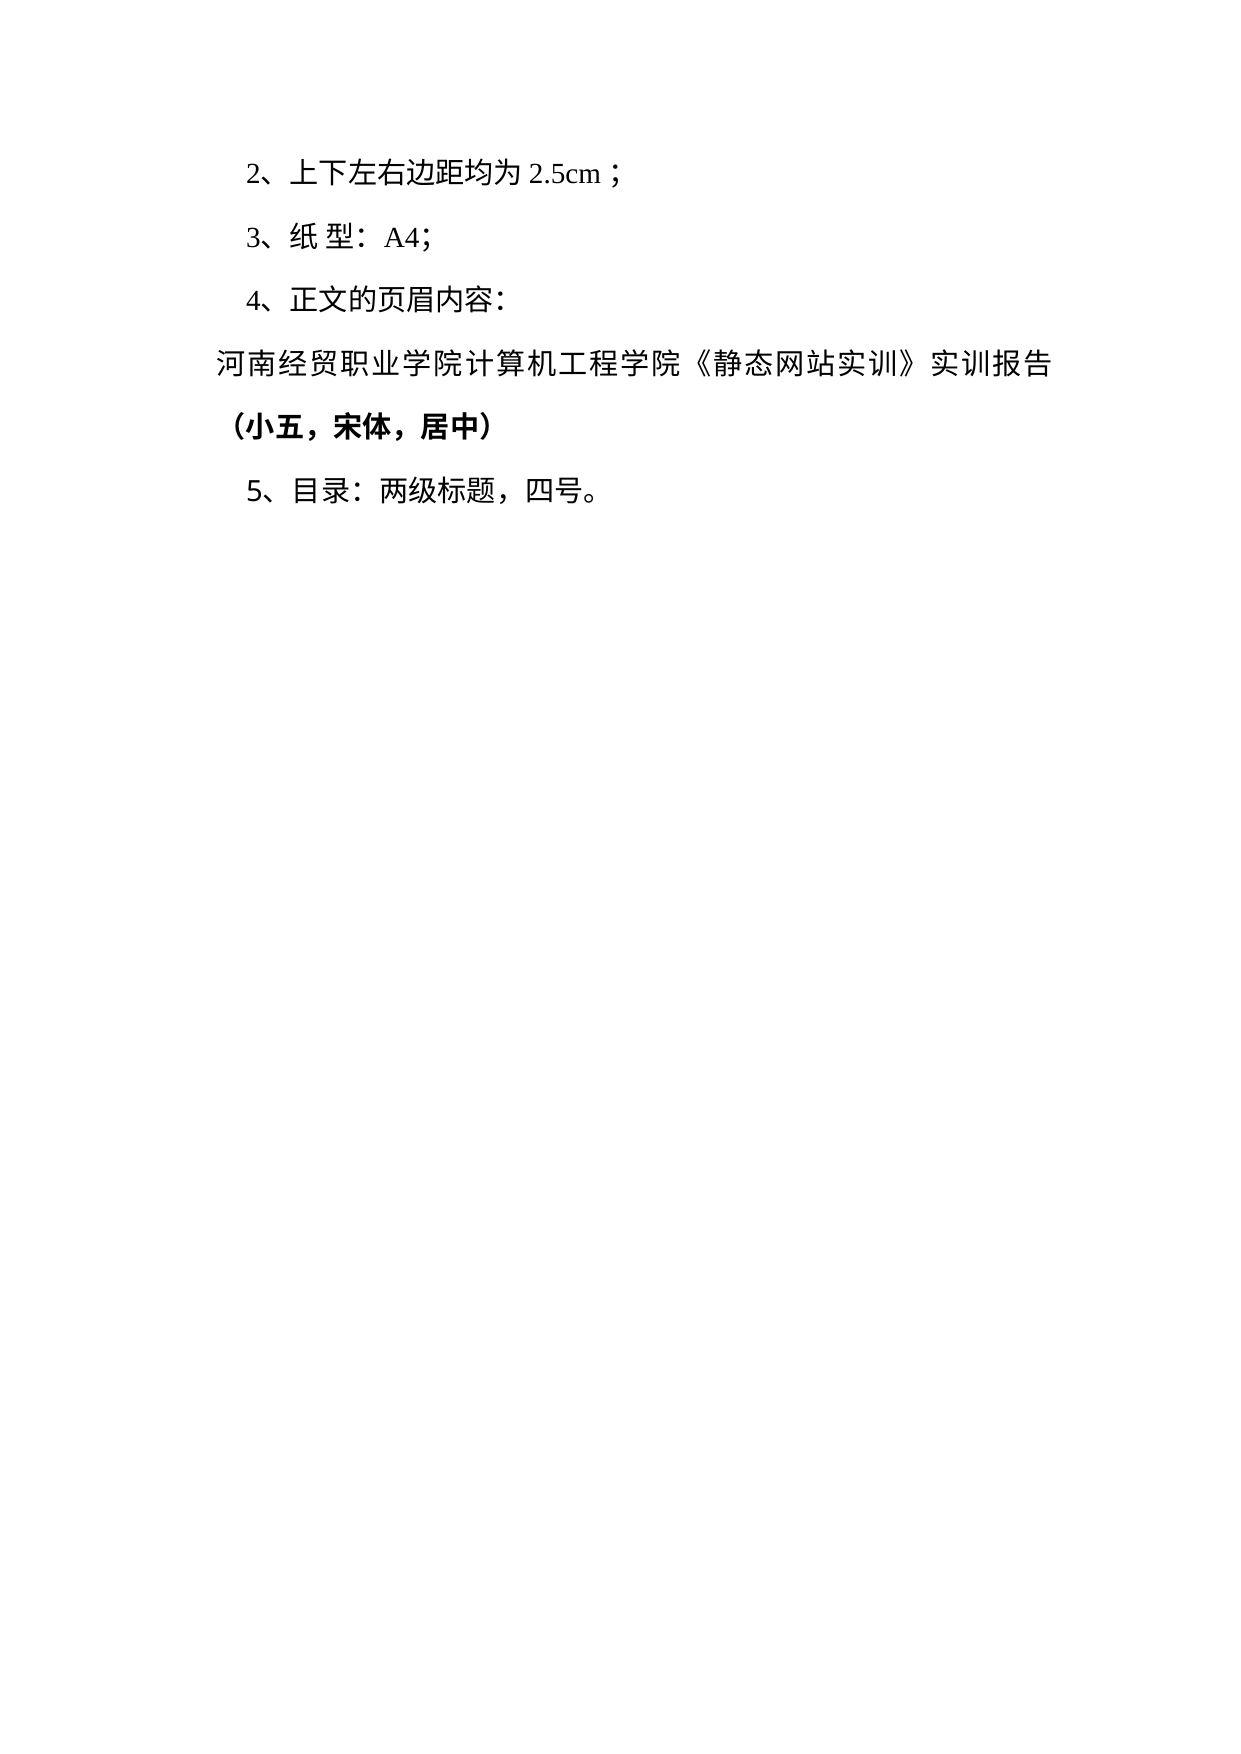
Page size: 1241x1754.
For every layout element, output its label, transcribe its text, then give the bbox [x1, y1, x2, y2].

text 5、目录：两级标题，四号。 [187, 467, 1053, 509]
text 4、正文的页眉内容： [187, 277, 1053, 319]
text 2、上下左右边距均为2.5cm ； [187, 150, 1053, 192]
text 河南经贸职业学院计算机工程学院《静态网站实训》实训报告（小五，宋体，居中） [216, 340, 1053, 446]
text 3、纸 型：A4； [187, 213, 1053, 256]
